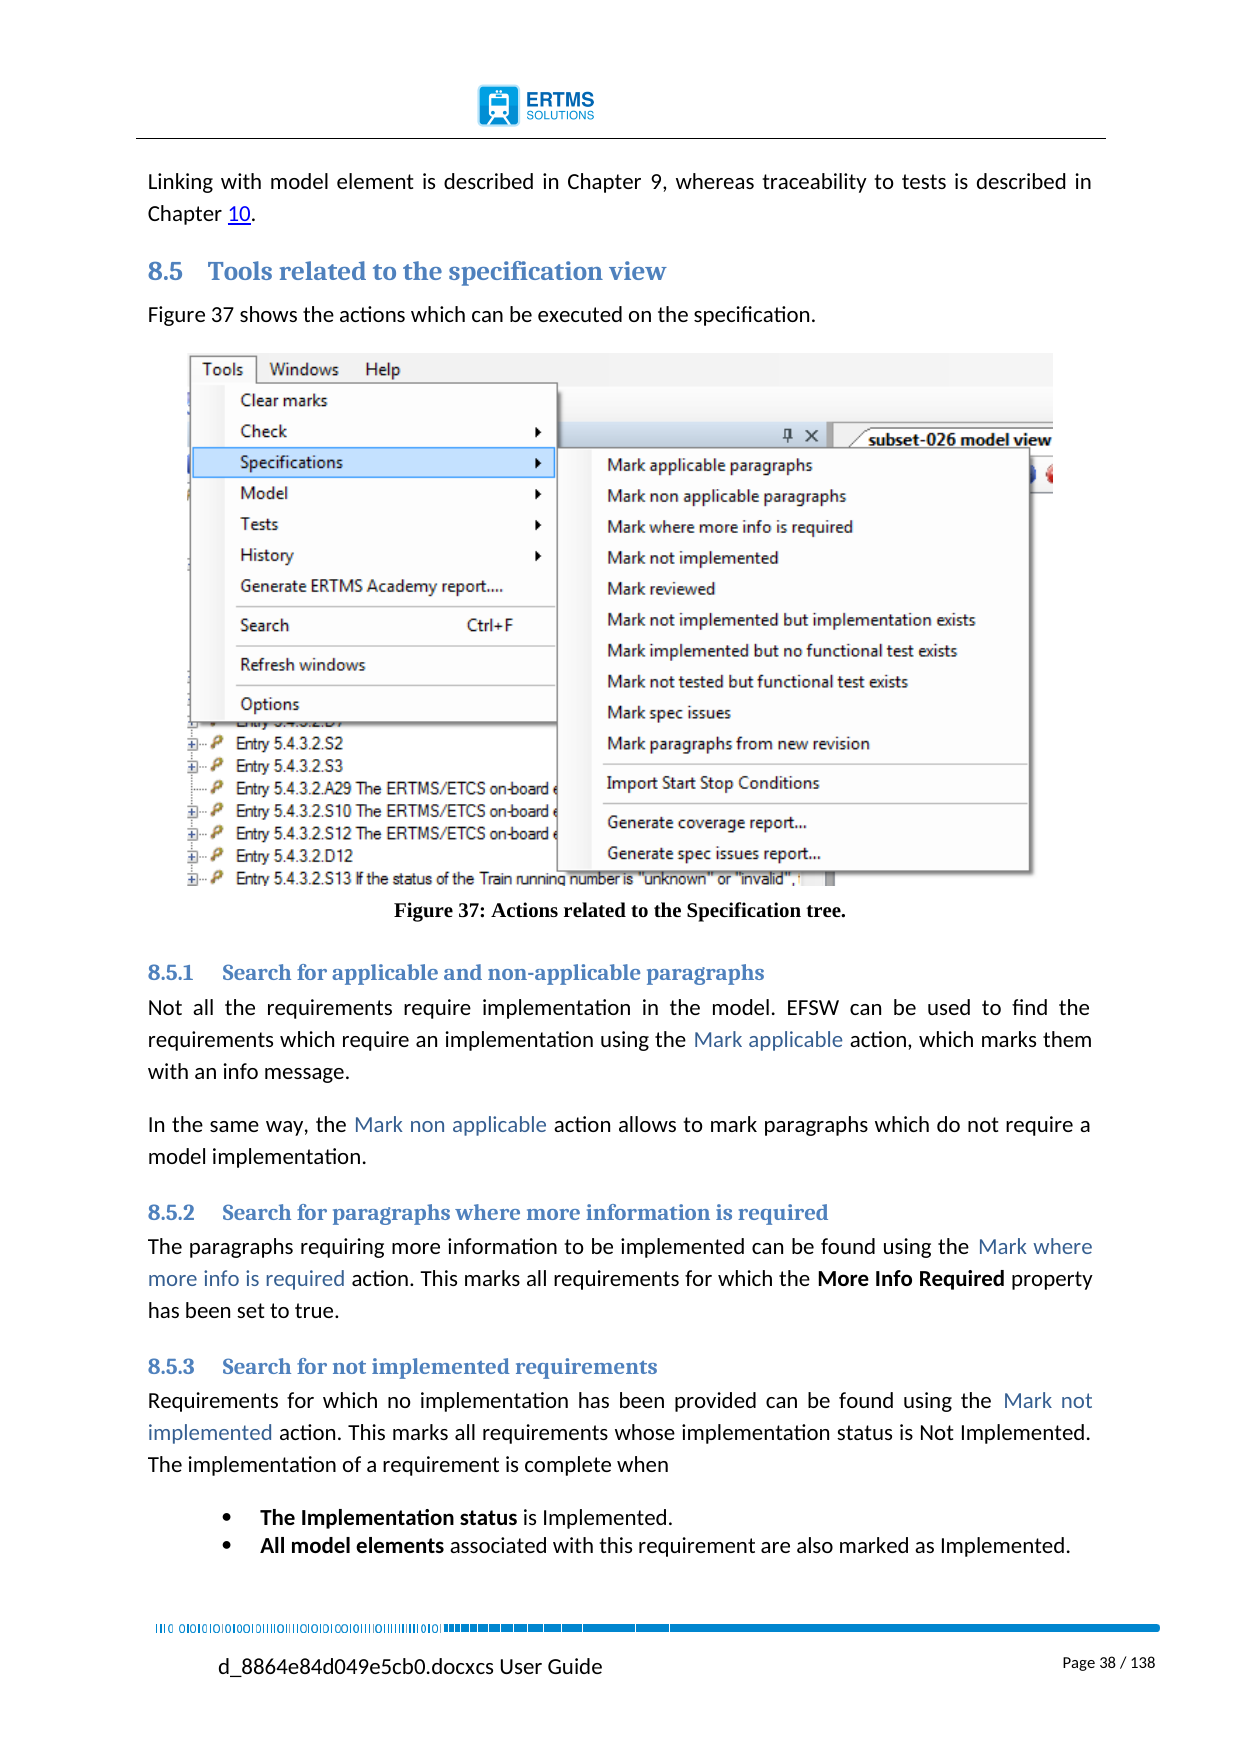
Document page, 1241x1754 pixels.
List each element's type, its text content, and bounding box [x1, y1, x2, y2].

list The Implementation status is Implemented. [223, 1503, 1093, 1532]
text In the same way, the Mark non applicable action allows to mark paragraphs which do not require a model implementation. [148, 1110, 1093, 1170]
text The paragraphs requiring more information to be implemented can be found using the Mark where more info is required action. This marks all requirements for which the More Info Required property has been set to true. [148, 1232, 1093, 1324]
text Figure 37: Actions related to the Specification tree. [148, 898, 1093, 922]
text Not all the requirements require implementation in the model. EFSW can be used to find the requirements which require an implementation using the Mark applicable action, which marks them with an info message. [148, 993, 1093, 1085]
subtitle Search for paragraphs where more information is required [148, 1199, 1093, 1226]
subtitle Search for applicable and non-applicable paragraphs [148, 960, 1093, 986]
picture [156, 1624, 1160, 1633]
text Figure 37 shows the actions which can be executed on the specification. [148, 300, 1093, 328]
list All model elements associated with this requirement are also marked as Implemented. [223, 1532, 1093, 1559]
subtitle Tools related to the specification view [148, 256, 1093, 288]
subtitle Search for not implemented requirements [148, 1353, 1093, 1380]
text Linking with model element is described in Chapter 9, whereas traceability to tests is described in Chapter 10. [148, 167, 1093, 227]
picture [466, 73, 605, 138]
text Requirements for which no implementation has been provided can be found using the Mark not implemented action. This marks all requirements whose implementation status is Not Implemented. The implementation of a requirement is complete when [148, 1386, 1093, 1478]
picture [187, 353, 1053, 886]
